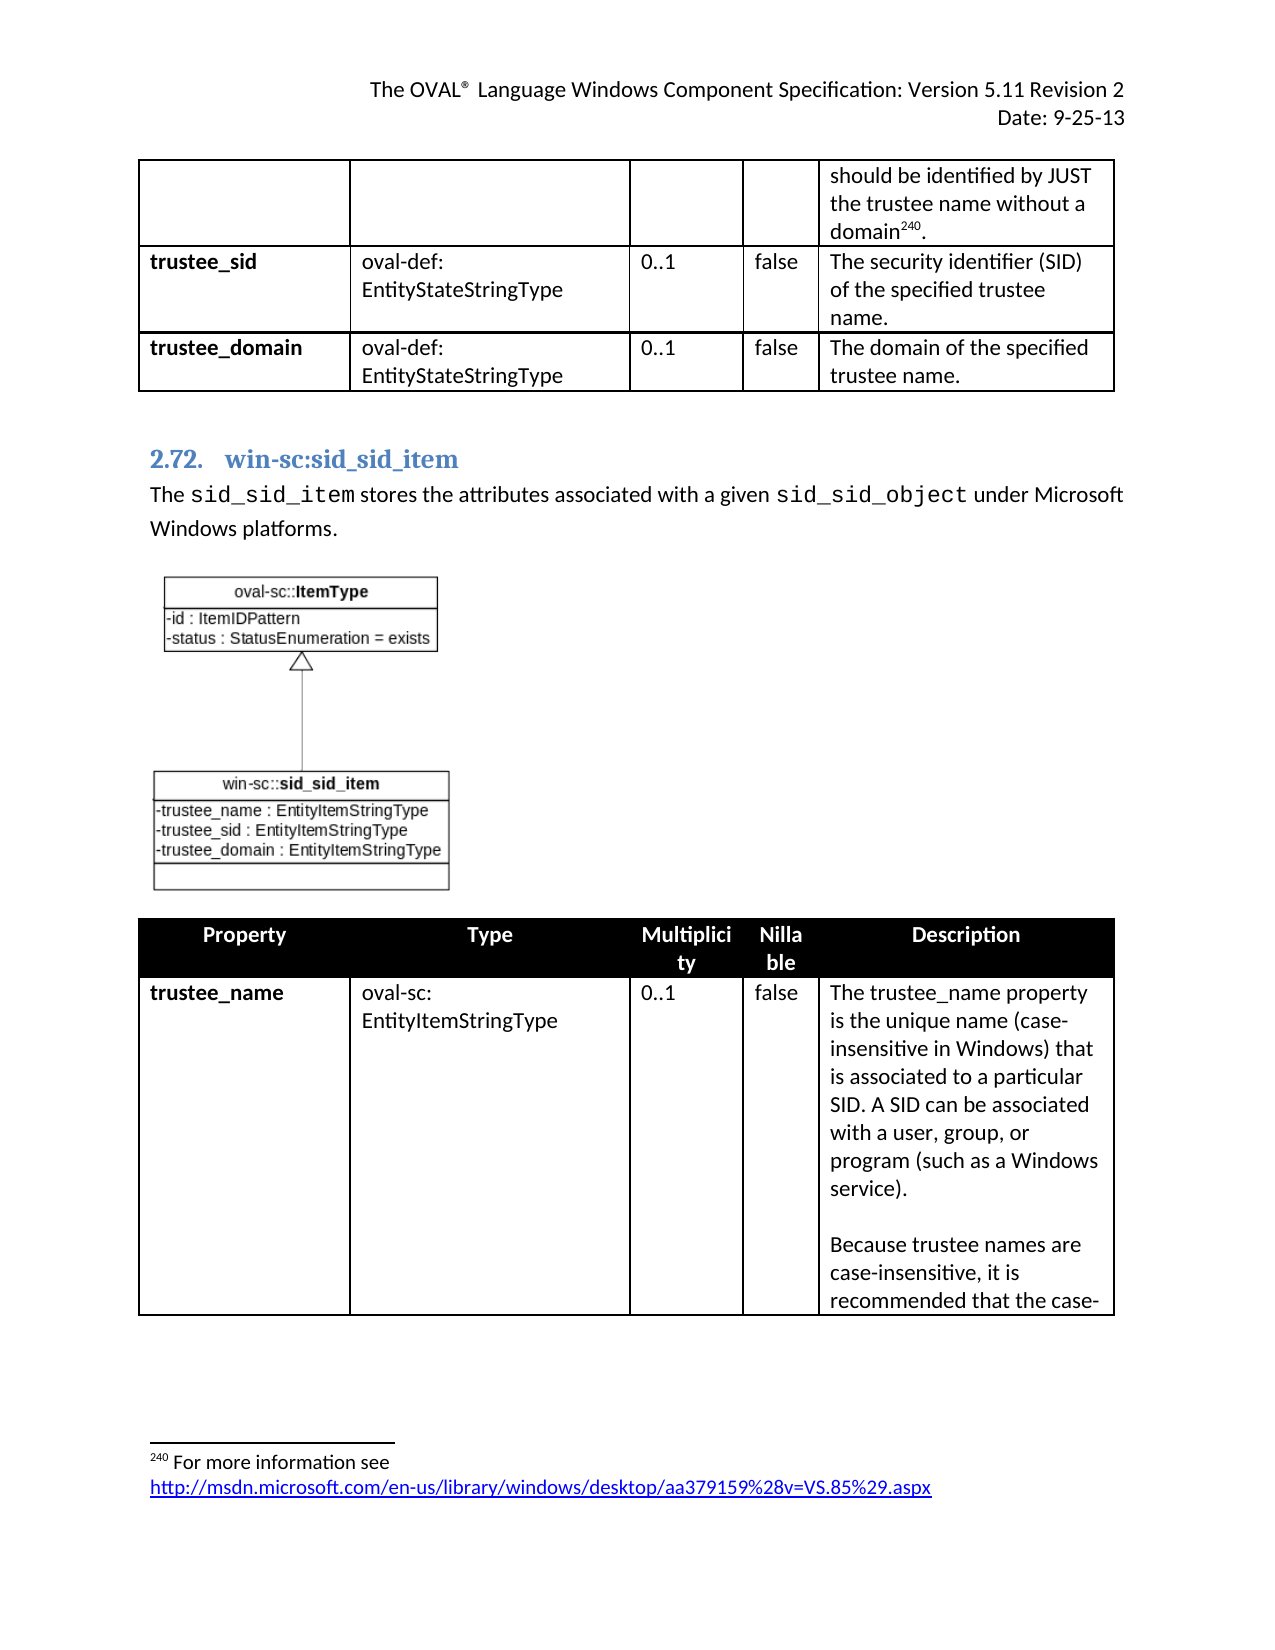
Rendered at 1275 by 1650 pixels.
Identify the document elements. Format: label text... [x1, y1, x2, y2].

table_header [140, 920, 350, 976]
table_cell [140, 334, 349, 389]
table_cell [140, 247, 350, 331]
text The sid_sid_item stores the attributes associated with a given sid_sid_object under Microsoft Windows platforms. [150, 480, 1125, 542]
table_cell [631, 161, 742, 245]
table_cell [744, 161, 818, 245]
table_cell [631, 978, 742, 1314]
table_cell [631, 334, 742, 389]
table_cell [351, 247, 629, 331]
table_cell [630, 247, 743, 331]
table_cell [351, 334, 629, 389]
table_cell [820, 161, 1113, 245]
subtitle win-sc:sid_sid_item [150, 444, 1125, 476]
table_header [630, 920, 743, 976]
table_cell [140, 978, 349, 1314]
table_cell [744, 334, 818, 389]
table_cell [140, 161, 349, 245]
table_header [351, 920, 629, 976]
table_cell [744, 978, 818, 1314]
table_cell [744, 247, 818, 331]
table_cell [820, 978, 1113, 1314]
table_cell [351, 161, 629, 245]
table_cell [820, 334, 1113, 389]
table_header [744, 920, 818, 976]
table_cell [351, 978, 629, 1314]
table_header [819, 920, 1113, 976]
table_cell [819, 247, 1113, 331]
